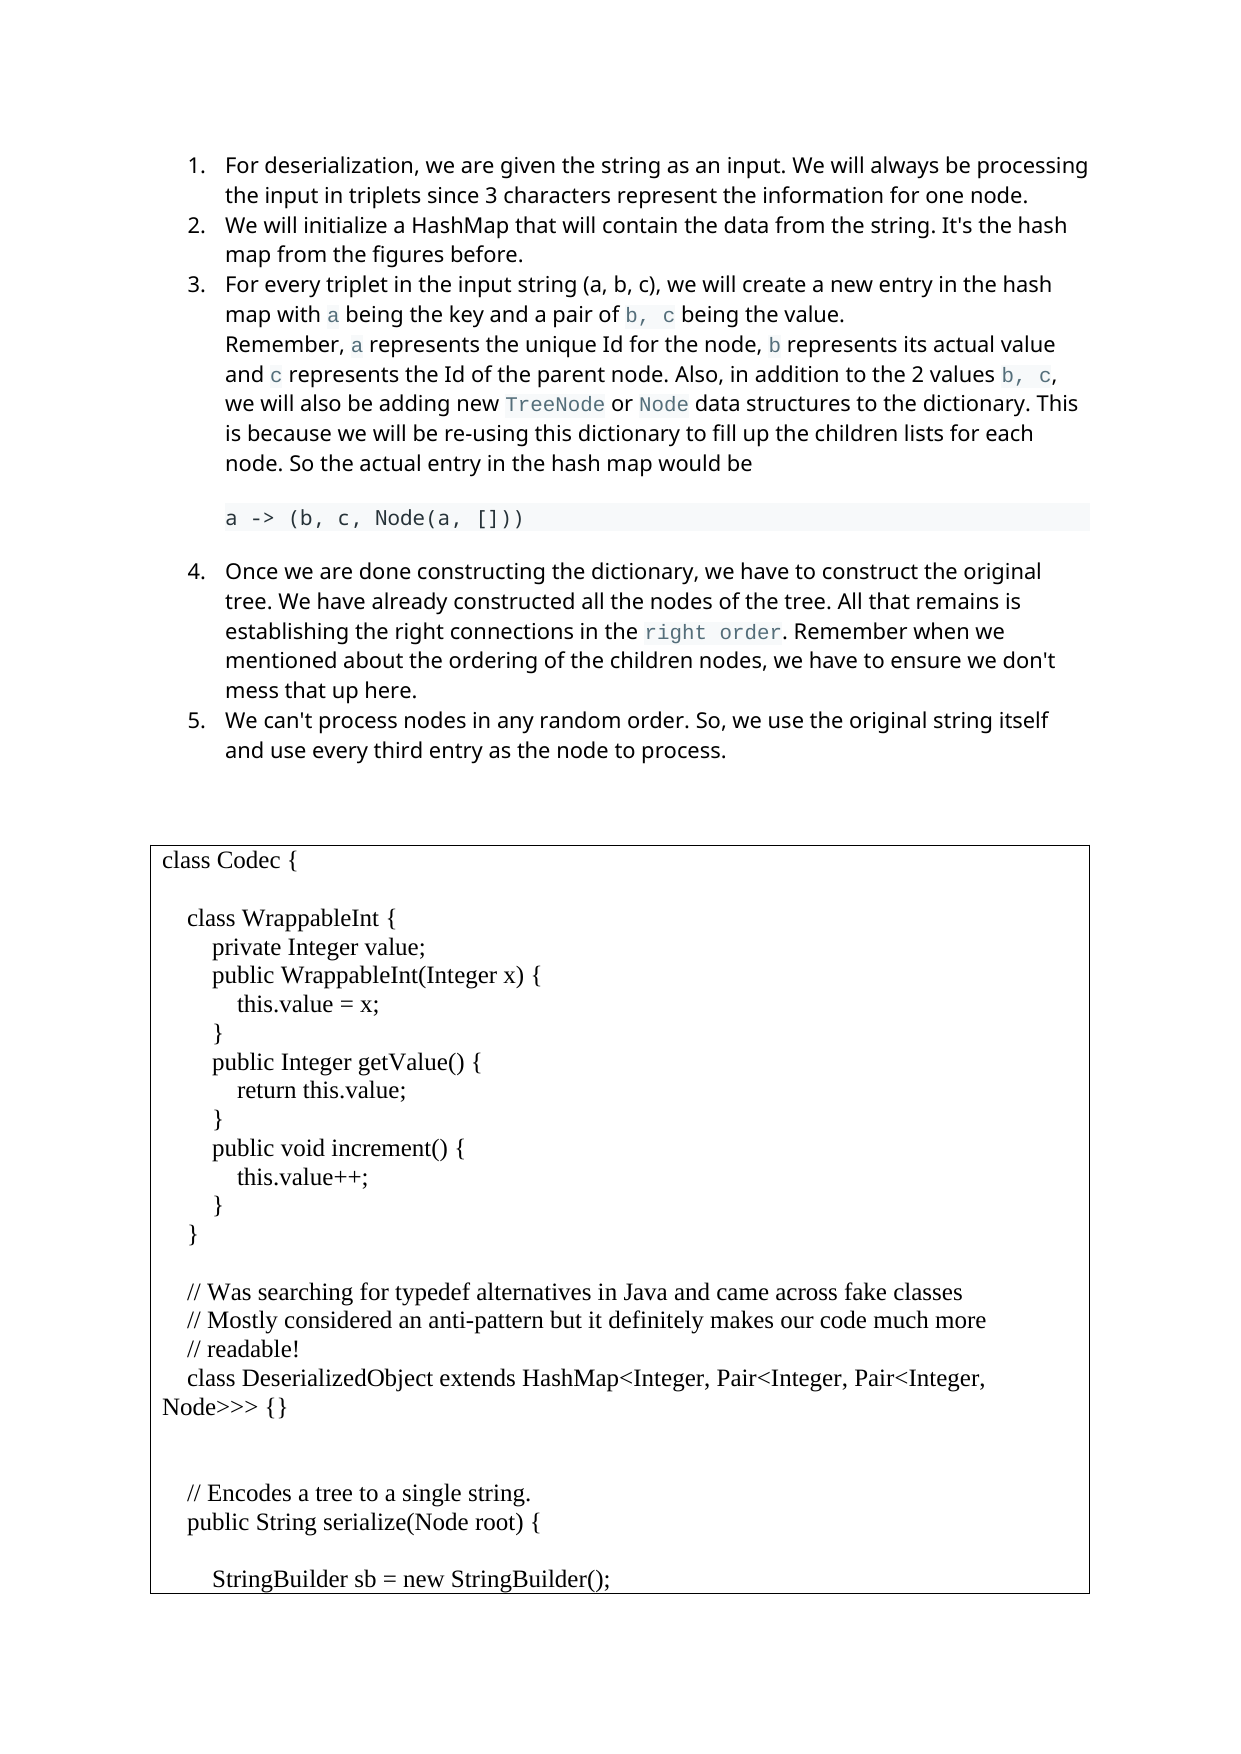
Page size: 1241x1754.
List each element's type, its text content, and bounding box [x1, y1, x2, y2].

text a -> (b, c, Node(a, [])) [225, 503, 1090, 531]
list For every triplet in the input string (a, b, c), we will create a new entry in the hash map with a being the key and a pair of b, c being the value. Remember, a represents the unique Id for the node, b represents its actual value and c represents the Id of the parent node. Also, in addition to the 2 values b, c, we will also be adding new TreeNode or Node data structures to the dictionary. This is because we will be re-using this dictionary to fill up the children lists for each node. So the actual entry in the hash map would be [187, 269, 1090, 478]
list We will initialize a HashMap that will contain the data from the string. It's the hash map from the figures before. [187, 209, 1090, 269]
list We can't process nodes in any random order. So, we use the original string itself and use every third entry as the node to process. [187, 705, 1090, 765]
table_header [151, 846, 1089, 1593]
list For deserialization, we are given the string as an input. We will always be processing the input in triplets since 3 characters represent the information for one node. [187, 150, 1090, 209]
list Once we are done constructing the dictionary, we have to construct the original tree. We have already constructed all the nodes of the tree. All that remains is establishing the right connections in the right order. Remember when we mentioned about the ordering of the children nodes, we have to ensure we don't mess that up here. [187, 556, 1090, 705]
